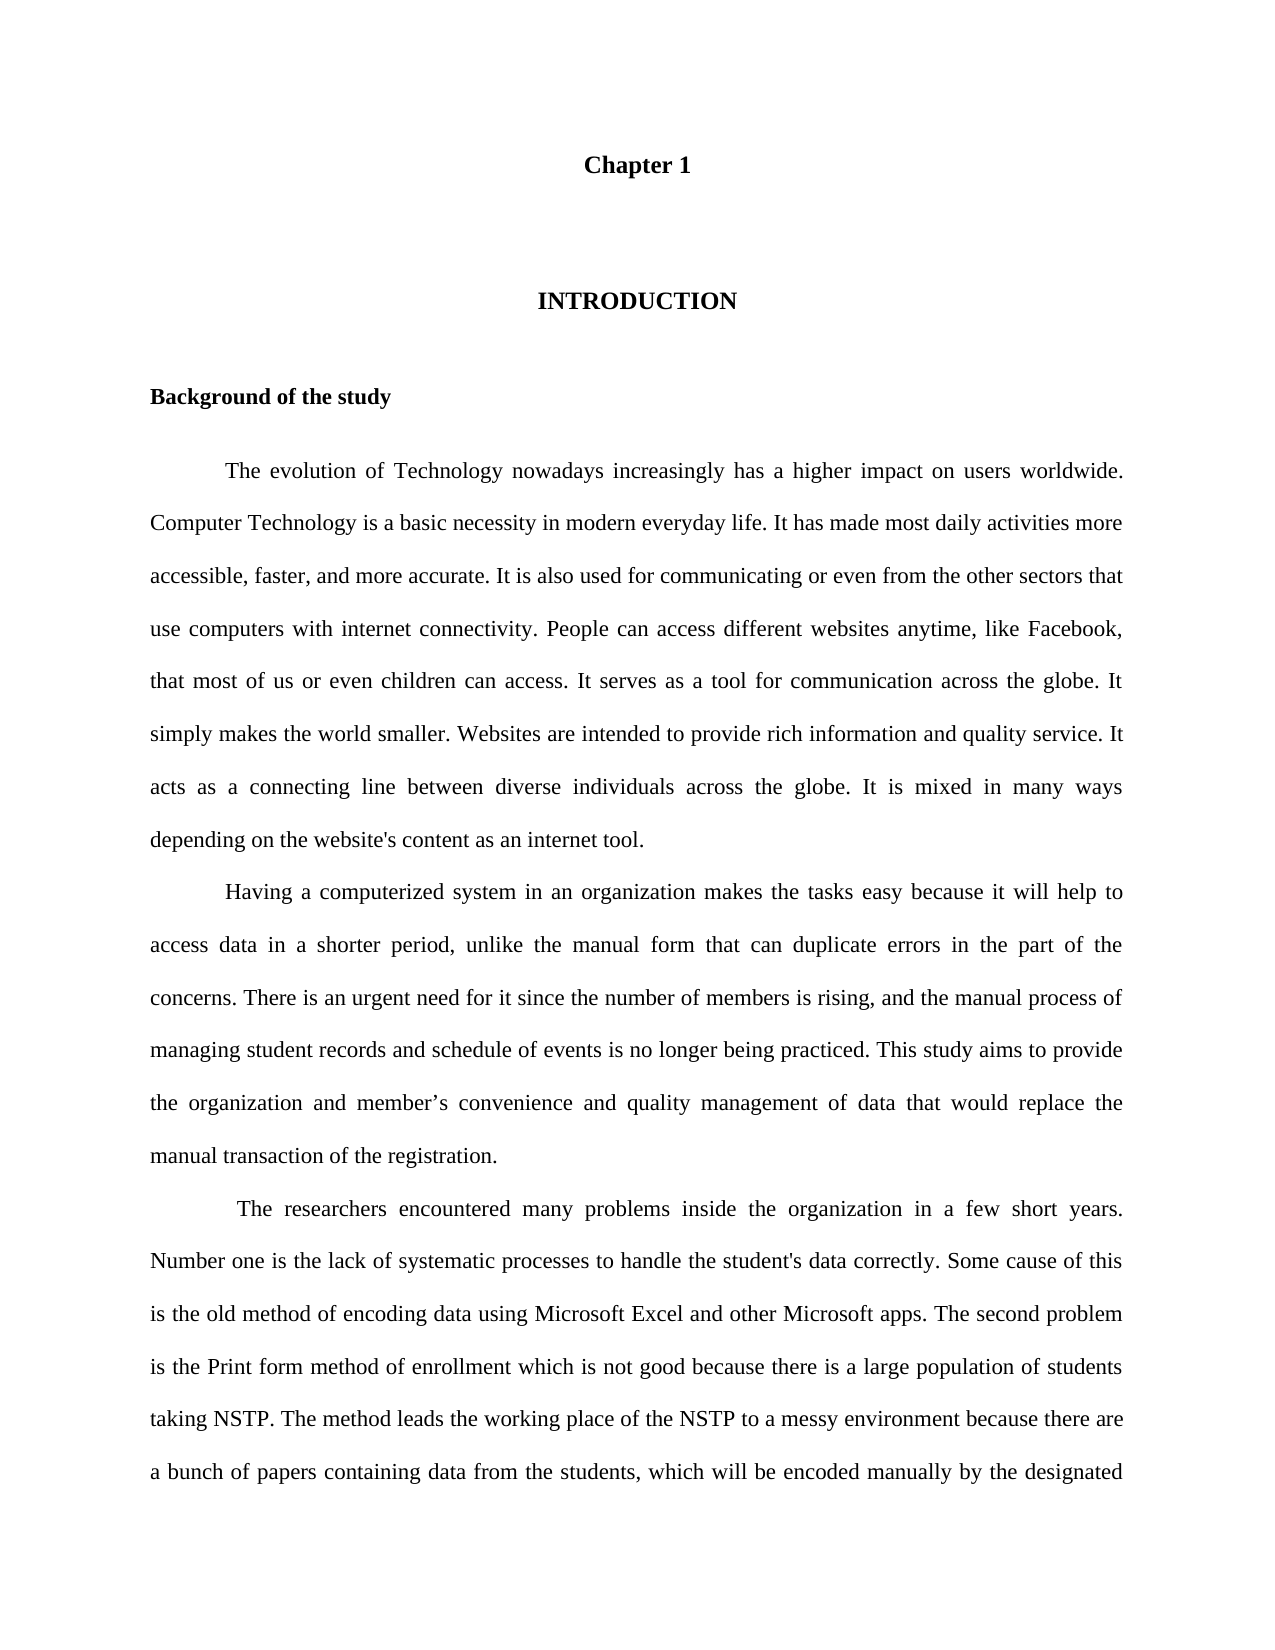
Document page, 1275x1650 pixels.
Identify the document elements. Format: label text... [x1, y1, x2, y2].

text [150, 1194, 1125, 1484]
text Chapter 1 [150, 150, 1125, 179]
text Having a computerized system in an organization makes the tasks easy because it will help to access data in a shorter period, unlike the manual form that can duplicate errors in the part of the concerns. There is an urgent need for it since the number of members is rising, and the manual process of managing student records and schedule of events is no longer being practiced. This study aims to provide the organization and member’s convenience and quality management of data that would replace the manual transaction of the registration. [150, 878, 1125, 1168]
text INTRODUCTION [150, 286, 1125, 315]
text The evolution of Technology nowadays increasingly has a higher impact on users worldwide. Computer Technology is a basic necessity in modern everyday life. It has made most daily activities more accessible, faster, and more accurate. It is also used for communicating or even from the other sectors that use computers with internet connectivity. People can access different websites anytime, like Facebook, that most of us or even children can access. It serves as a tool for communication across the globe. It simply makes the world smaller. Websites are intended to provide rich information and quality service. It acts as a connecting line between diverse individuals across the globe. It is mixed in many ways depending on the website's content as an internet tool. [150, 457, 1125, 852]
text Background of the study [150, 383, 1125, 409]
